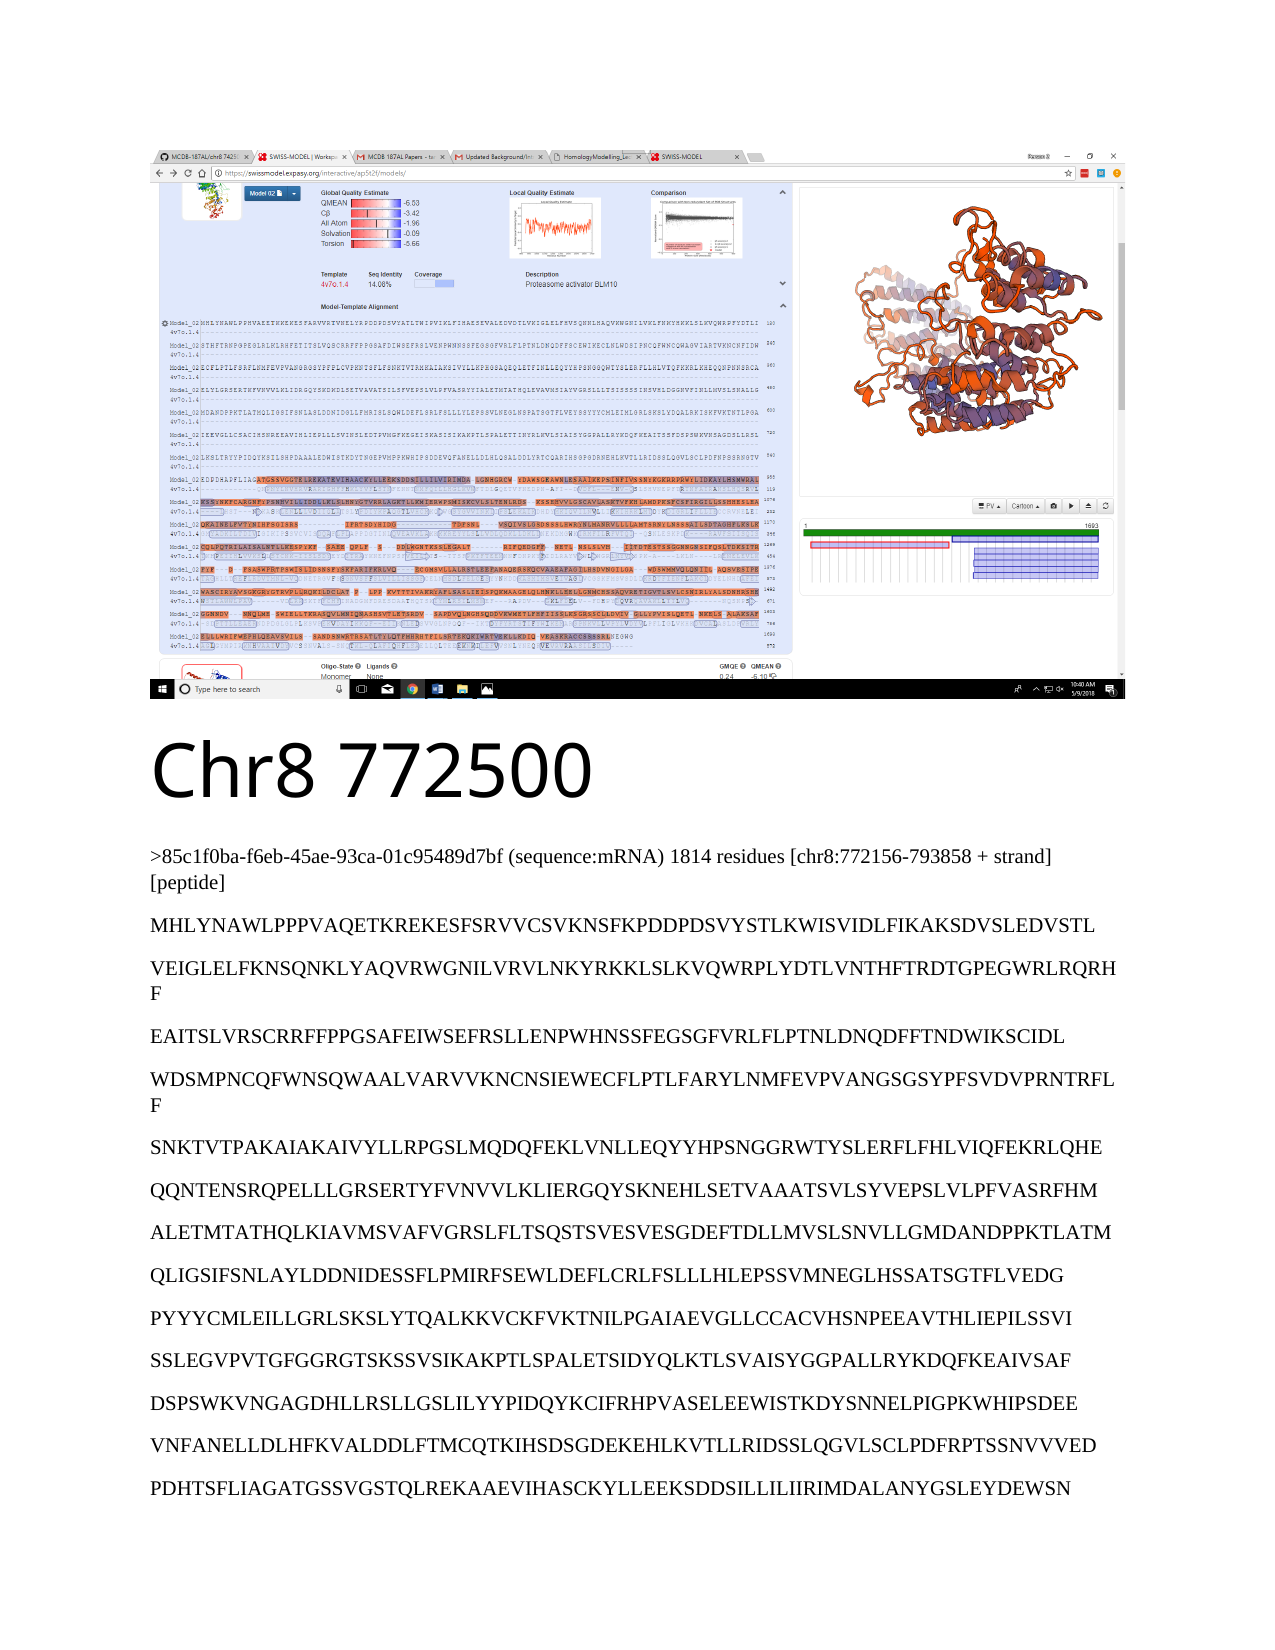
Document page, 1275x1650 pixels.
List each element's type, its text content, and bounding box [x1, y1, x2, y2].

text SSLEGVPVTGFGGRGTSKSSVSIKAKPTLSPALETSIDYQLKTLSVAISYGGPALLRYKDQFKEAIVSAF [150, 1348, 1125, 1372]
text ALETMTATHQLKIAVMSVAFVGRSLFLTSQSTSVESVESGDEFTDLLMVSLSNVLLGMDANDPPKTLATM [150, 1220, 1125, 1244]
text EAITSLVRSCRRFFPPGSAFEIWSEFRSLLENPWHNSSFEGSGFVRLFLPTNLDNQDFFTNDWIKSCIDL [150, 1024, 1125, 1048]
picture [150, 150, 1125, 699]
text MHLYNAWLPPPVAQETKREKESFSRVVCSVKNSFKPDDPDSVYSTLKWISVIDLFIKAKSDVSLEDVSTL [150, 913, 1125, 937]
text PYYYCMLEILLGRLSKSLYTQALKKVCKFVKTNILPGAIAEVGLLCCACVHSNPEEAVTHLIEPILSSVI [150, 1306, 1125, 1329]
text VNFANELLDLHFKVALDDLFTMCQTKIHSDSGDEKEHLKVTLLRIDSSLQGVLSCLPDFRPTSSNVVVED [150, 1433, 1125, 1457]
text PDHTSFLIAGATGSSVGSTQLREKAAEVIHASCKYLLEEKSDDSILLILIIRIMDALANYGSLEYDEWSN [150, 1476, 1125, 1500]
text Chr8 772500 [150, 717, 1125, 819]
text WDSMPNCQFWNSQWAALVARVVKNCNSIEWECFLPTLFARYLNMFEVPVANGSGSYPFSVDVPRNTRFLF [150, 1067, 1125, 1117]
text QLIGSIFSNLAYLDDNIDESSFLPMIRFSEWLDEFLCRLFSLLLHLEPSSVMNEGLHSSATSGTFLVEDG [150, 1263, 1125, 1287]
text VEIGLELFKNSQNKLYAQVRWGNILVRVLNKYRKKLSLKVQWRPLYDTLVNTHFTRDTGPEGWRLRQRHF [150, 955, 1125, 1005]
text DSPSWKVNGAGDHLLRSLLGSLILYYPIDQYKCIFRHPVASELEEWISTKDYSNNELPIGPKWHIPSDEE [150, 1391, 1125, 1415]
text SNKTVTPAKAIAKAIVYLLRPGSLMQDQFEKLVNLLEQYYHPSNGGRWTYSLERFLFHLVIQFEKRLQHE [150, 1135, 1125, 1159]
text >85c1f0ba-f6eb-45ae-93ca-01c95489d7bf (sequence:mRNA) 1814 residues [chr8:772156-793858 + strand] [peptide] [150, 844, 1125, 894]
text QQNTENSRQPELLLGRSERTYFVNVVLKLIERGQYSKNEHLSETVAAATSVLSYVEPSLVLPFVASRFHM [150, 1178, 1125, 1202]
